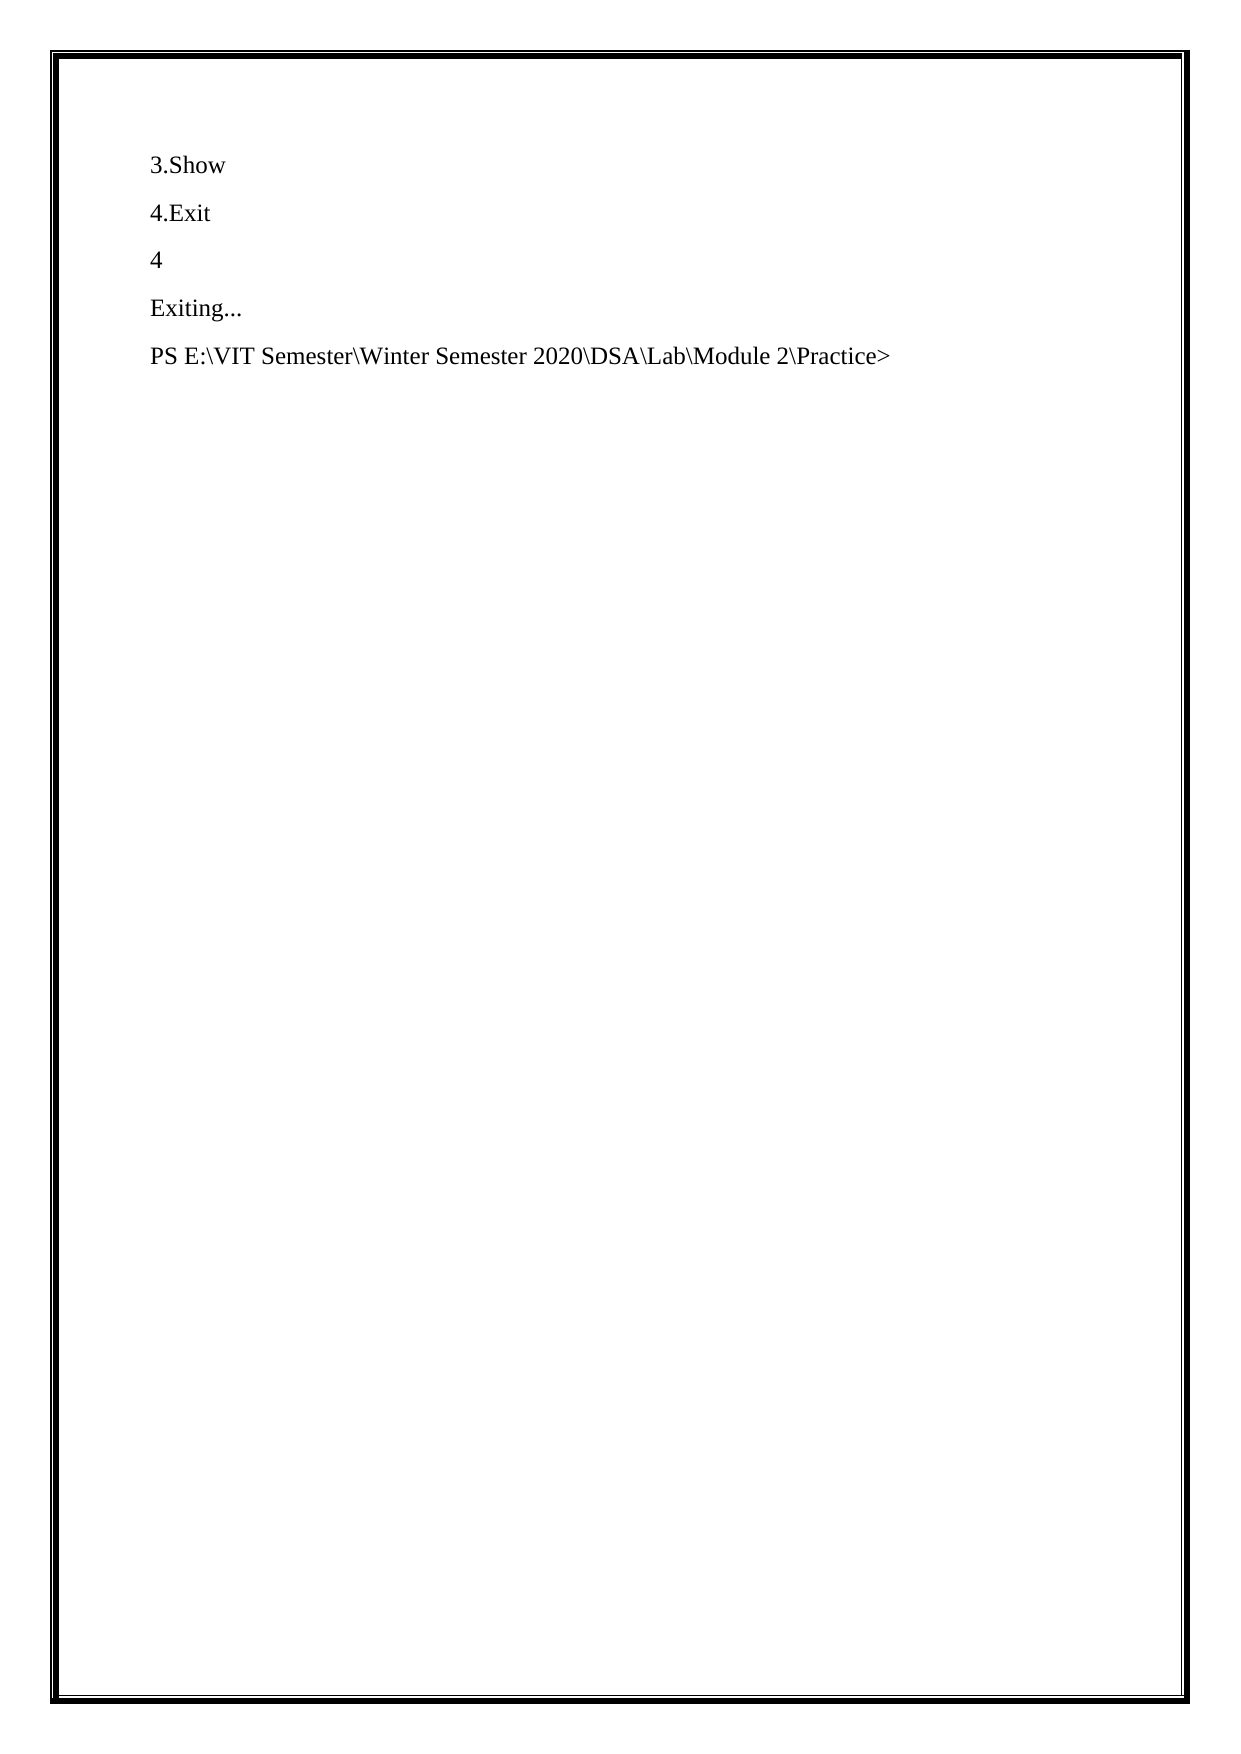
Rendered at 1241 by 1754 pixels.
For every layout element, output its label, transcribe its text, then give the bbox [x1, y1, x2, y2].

text Exiting... [150, 293, 1090, 322]
text PS E:\VIT Semester\Winter Semester 2020\DSA\Lab\Module 2\Practice> [150, 341, 1090, 369]
text 4.Exit [150, 198, 1090, 226]
text 4 [150, 245, 1090, 274]
text 3.Show [150, 150, 1090, 179]
